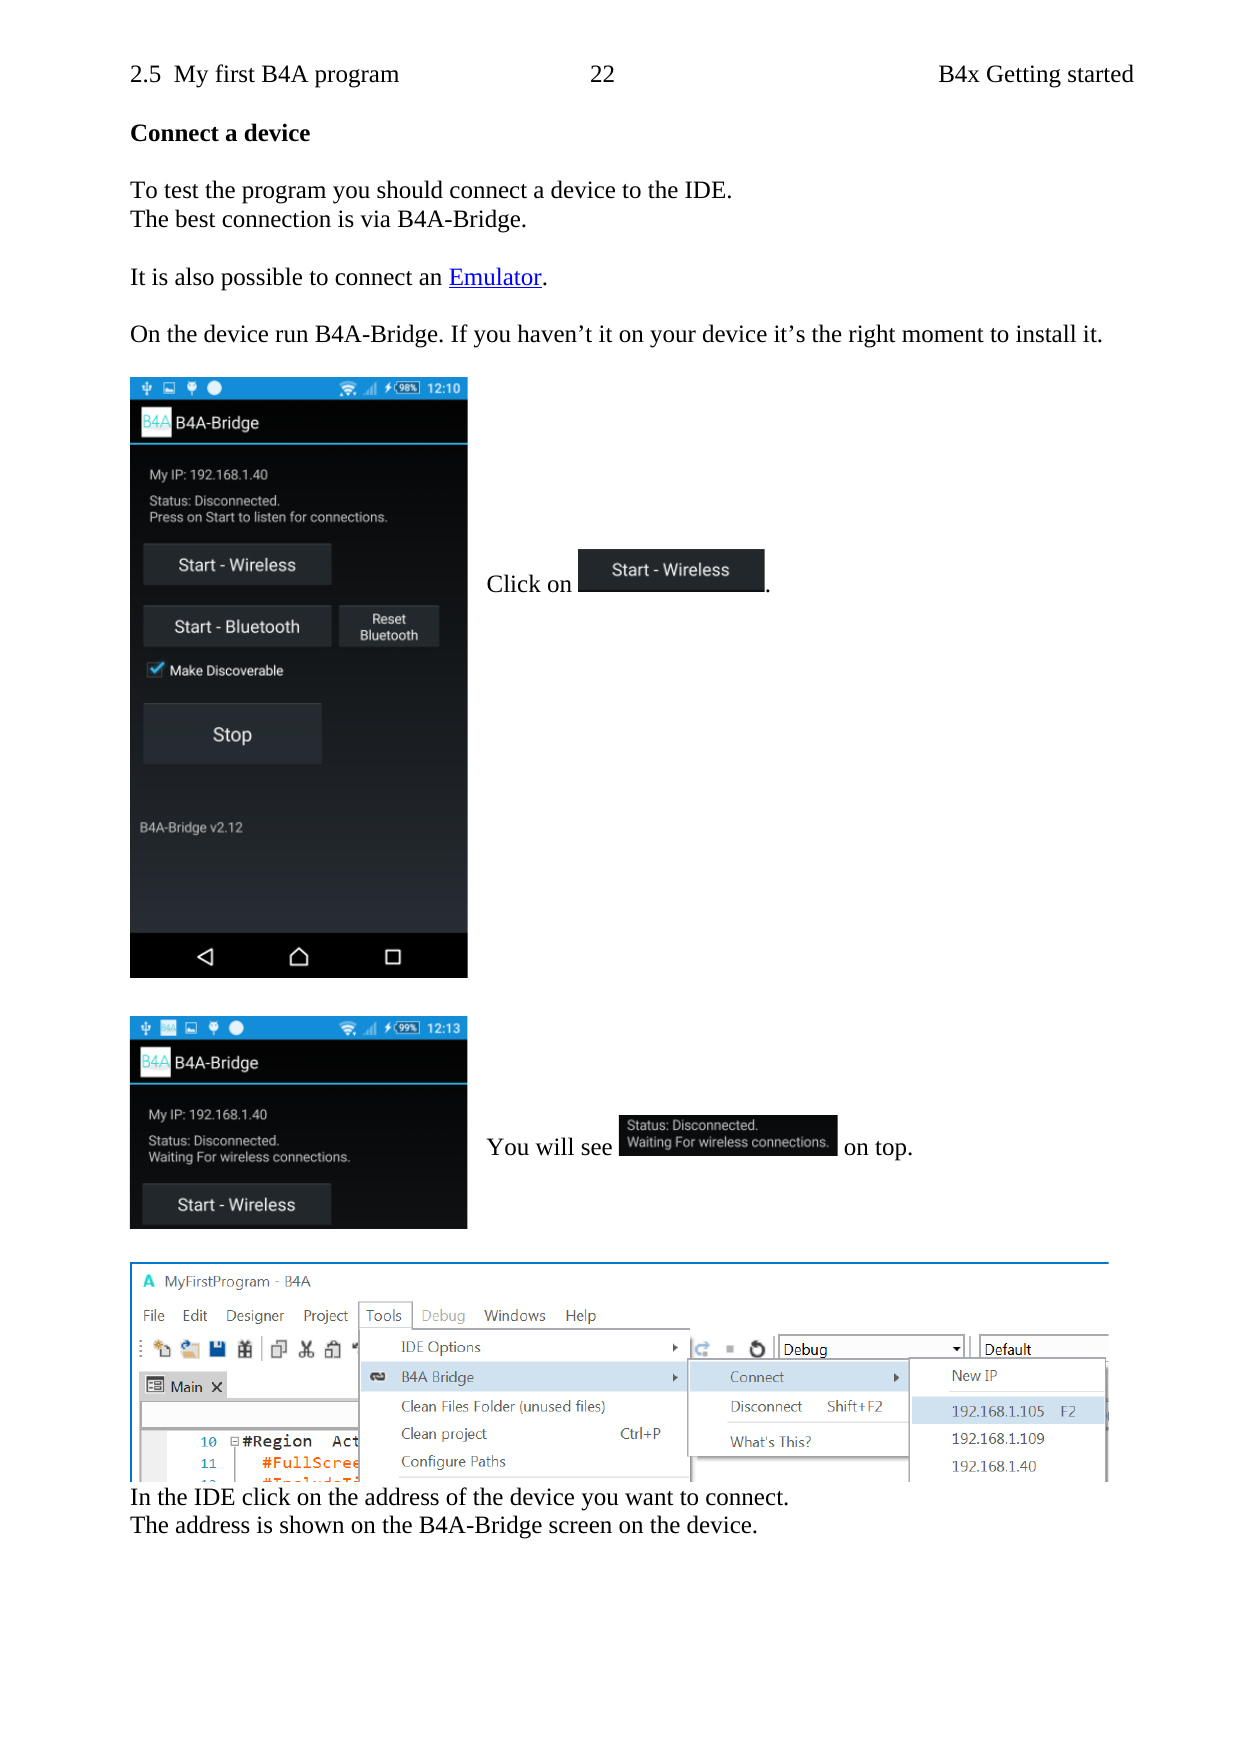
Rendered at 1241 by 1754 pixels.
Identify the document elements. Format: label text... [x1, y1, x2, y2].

picture [578, 549, 765, 592]
picture [618, 1115, 838, 1156]
picture [130, 1262, 1109, 1482]
text The best connection is via B4A-Bridge. [130, 204, 1134, 233]
picture [129, 1016, 468, 1229]
text The address is shown on the B4A-Bridge screen on the device. [130, 1510, 1134, 1539]
picture [130, 377, 468, 978]
text On the device run B4A-Bridge. If you haven’t it on your device it’s the right moment to install it. [130, 319, 1134, 348]
text Connect a device [130, 118, 1134, 147]
text It is also possible to connect an Emulator. [130, 262, 1134, 291]
text To test the program you should connect a device to the IDE. [130, 176, 1134, 204]
